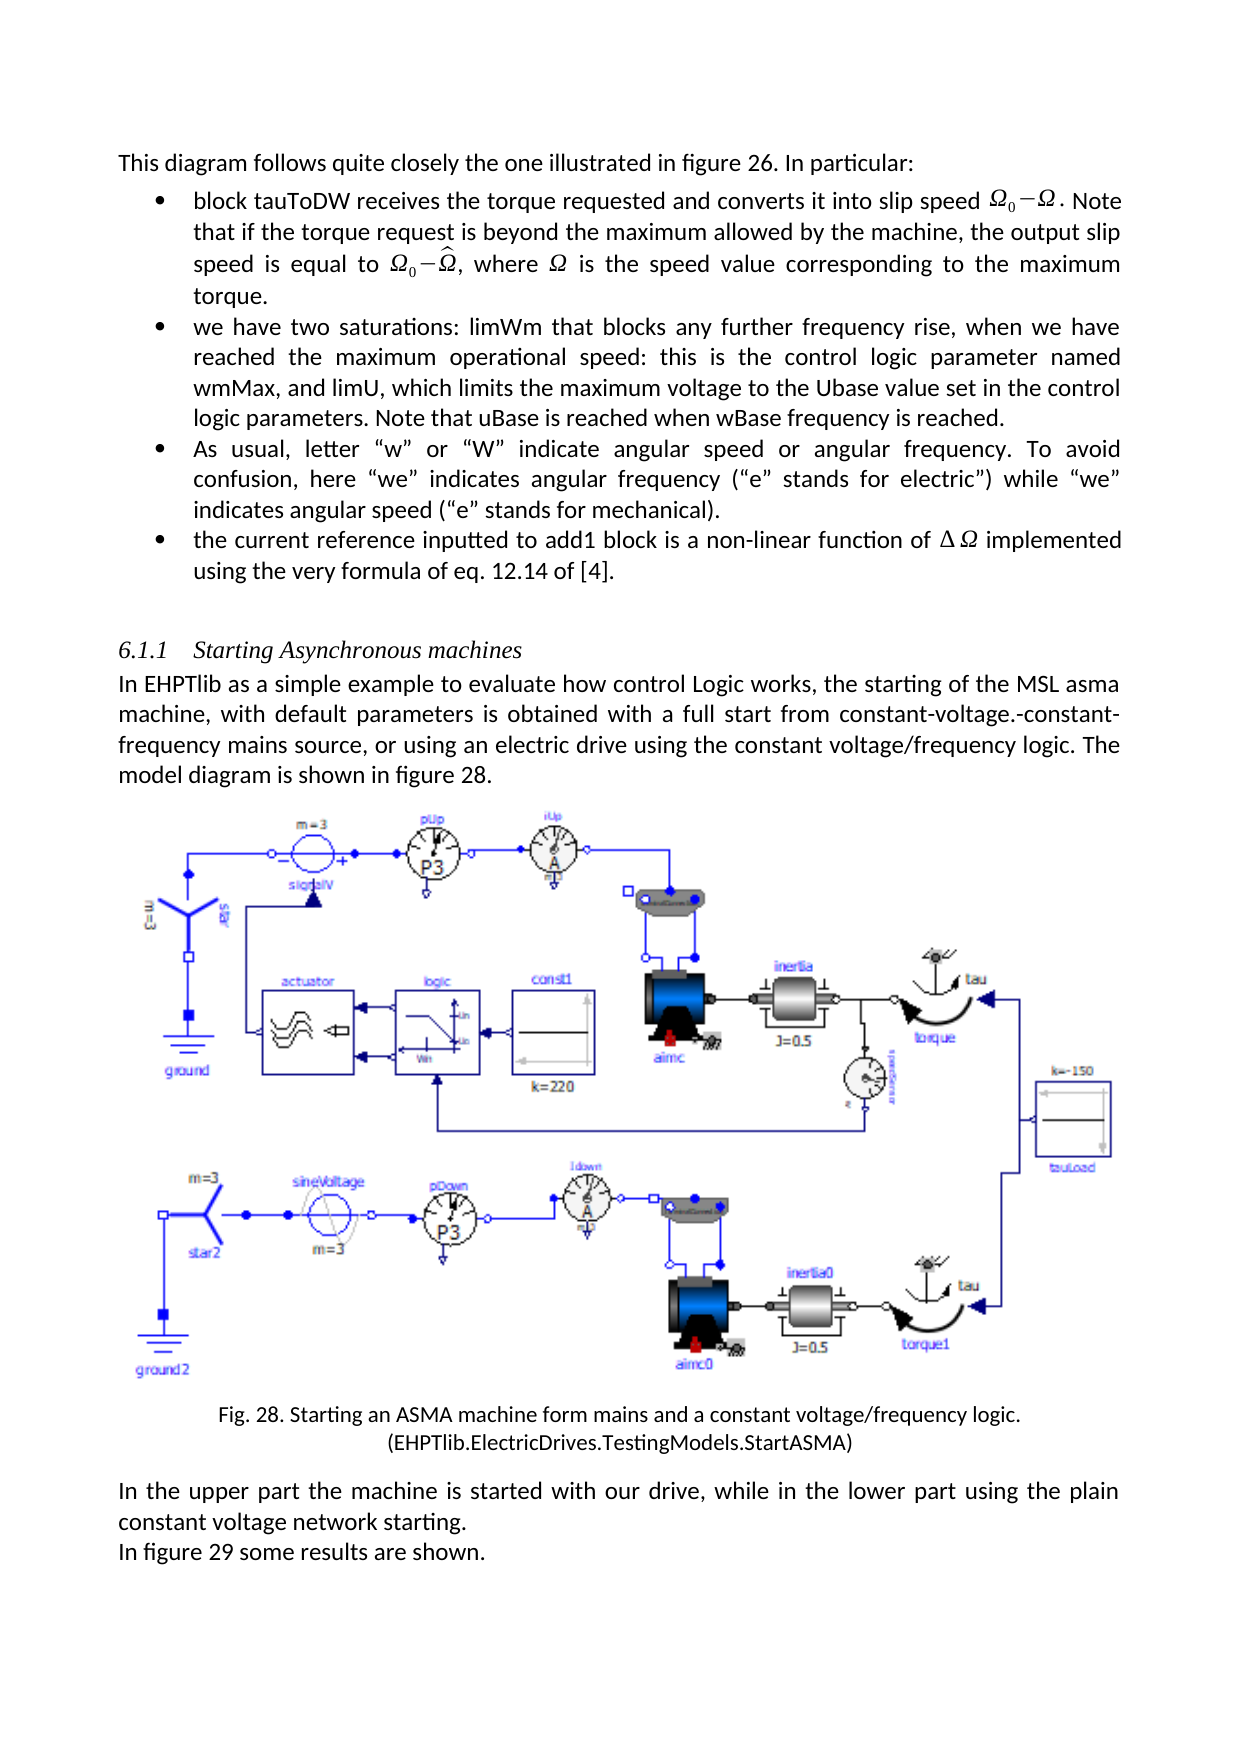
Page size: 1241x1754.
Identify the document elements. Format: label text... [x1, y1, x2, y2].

list block tauToDW receives the torque requested and converts it into slip speed Note that if the torque request is beyond the maximum allowed by the machine, the output slip speed is equal to , where is the speed value corresponding to the maximum torque. [156, 184, 1122, 311]
list As usual, letter “w” or “W” indicate angular speed or angular frequency. To avoid confusion, here “we” indicates angular frequency (“e” stands for electric”) while “we” indicates angular speed (“e” stands for mechanical). [156, 433, 1122, 524]
text Fig. 28. Starting an ASMA machine form mains and a constant voltage/frequency logic. (EHPTlib.ElectricDrives.TestingModels.StartASMA) [118, 1400, 1122, 1456]
text In the upper part the machine is started with our drive, while in the lower part using the plain constant voltage network starting. [118, 1475, 1122, 1536]
picture [118, 790, 1134, 1394]
list we have two saturations: limWm that blocks any further frequency rise, when we have reached the maximum operational speed: this is the control logic parameter named wmMax, and limU, which limits the maximum voltage to the Ubase value set in the control logic parameters. Note that uBase is reached when wBase frequency is reached. [156, 311, 1122, 433]
subtitle Starting Asynchronous machines [118, 635, 1122, 664]
